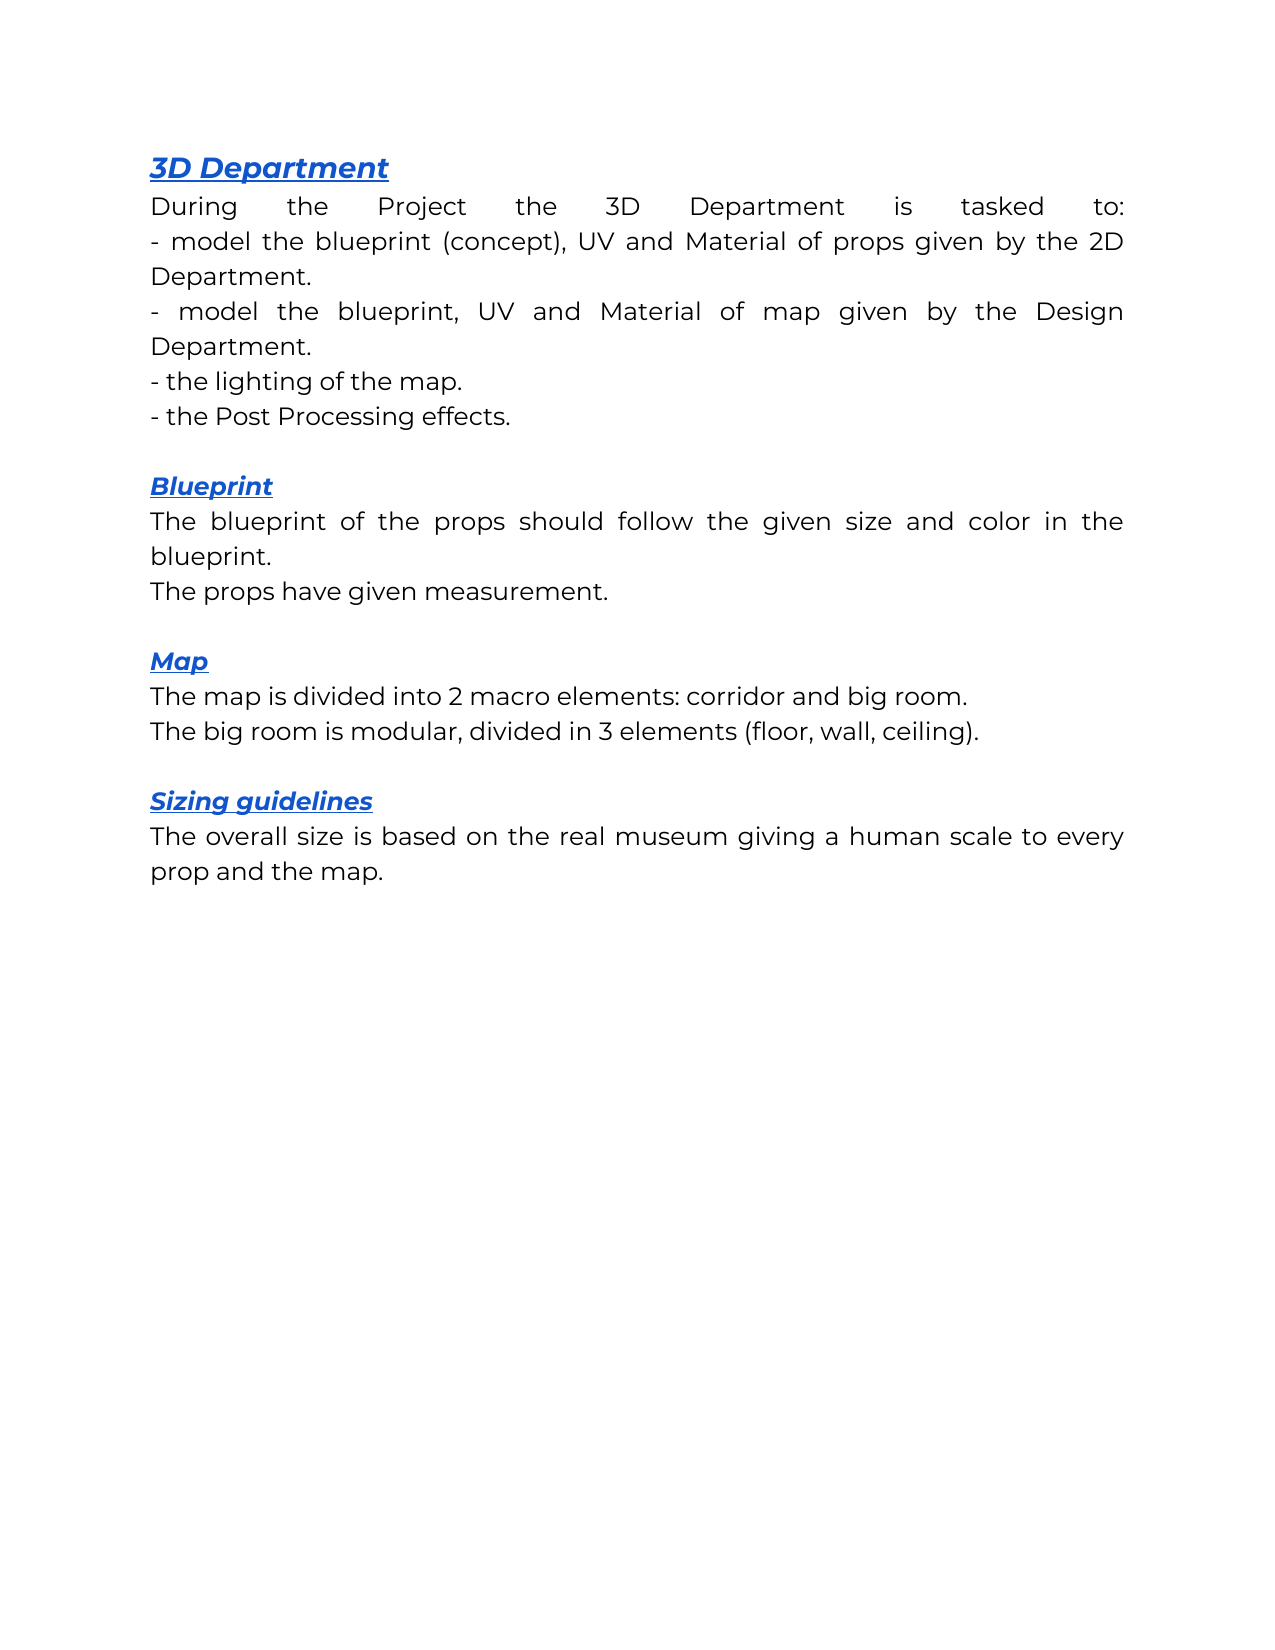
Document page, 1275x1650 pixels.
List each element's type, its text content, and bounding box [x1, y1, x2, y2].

subtitle 3D Department [150, 150, 1125, 186]
subtitle Map [150, 646, 1125, 676]
text The blueprint of the props should follow the given size and color in the blueprint. [150, 506, 1125, 571]
text The big room is modular, divided in 3 elements (floor, wall, ceiling). [150, 716, 1125, 746]
text The overall size is based on the real museum giving a human scale to every prop and the map. [150, 821, 1125, 886]
text - model the blueprint, UV and Material of map given by the Design Department. [150, 296, 1125, 361]
subtitle Sizing guidelines [150, 786, 1125, 816]
text - the Post Processing effects. [150, 401, 1125, 431]
text During the Project the 3D Department is tasked to: - model the blueprint (concept), UV and Material of props given by the 2D Department. [150, 191, 1125, 291]
text The map is divided into 2 macro elements: corridor and big room. [150, 681, 1125, 711]
text - the lighting of the map. [150, 366, 1125, 396]
text The props have given measurement. [150, 576, 1125, 606]
subtitle Blueprint [150, 471, 1125, 501]
